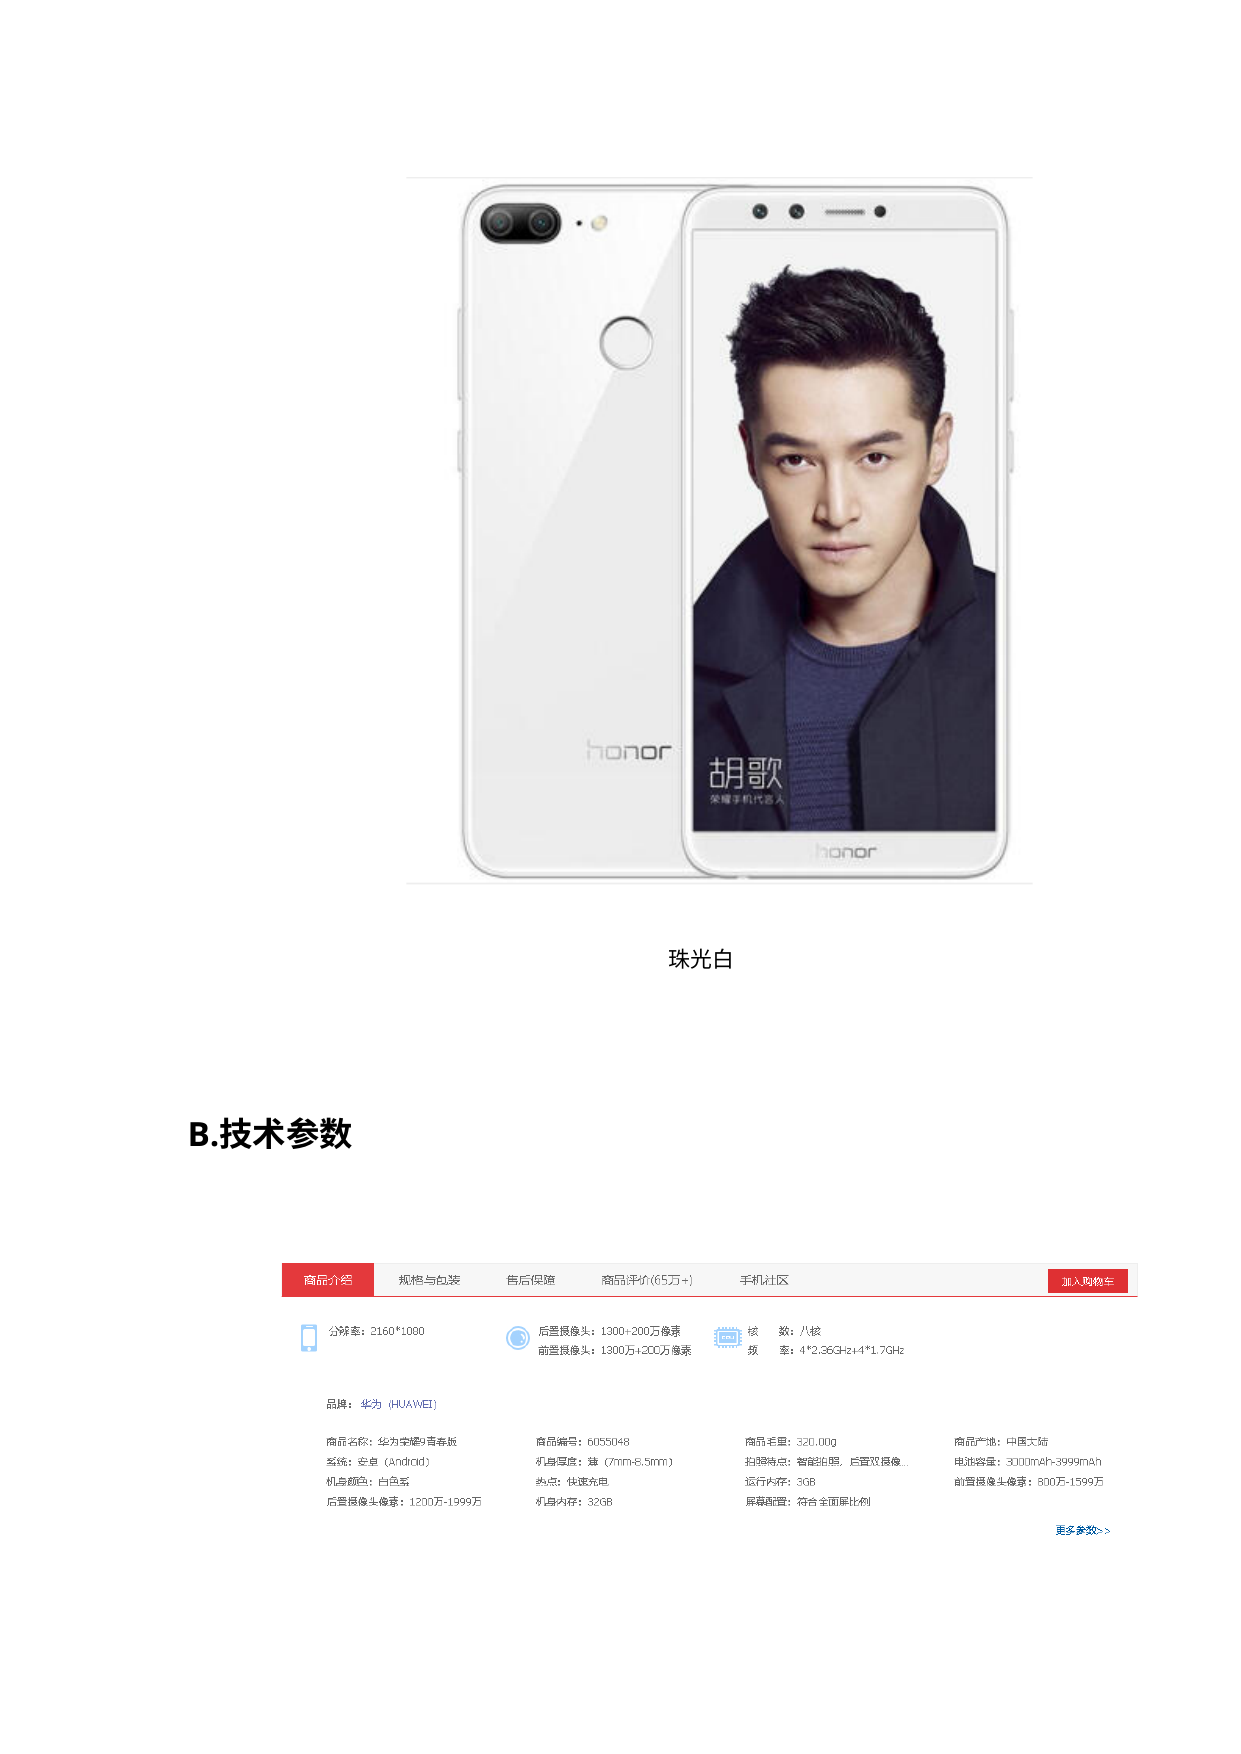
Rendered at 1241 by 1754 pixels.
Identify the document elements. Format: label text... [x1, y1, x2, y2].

subtitle B.技术参数 [187, 1099, 1053, 1164]
list 珠光白 [275, 942, 1053, 974]
picture [275, 1258, 1141, 1546]
picture [406, 177, 1033, 894]
